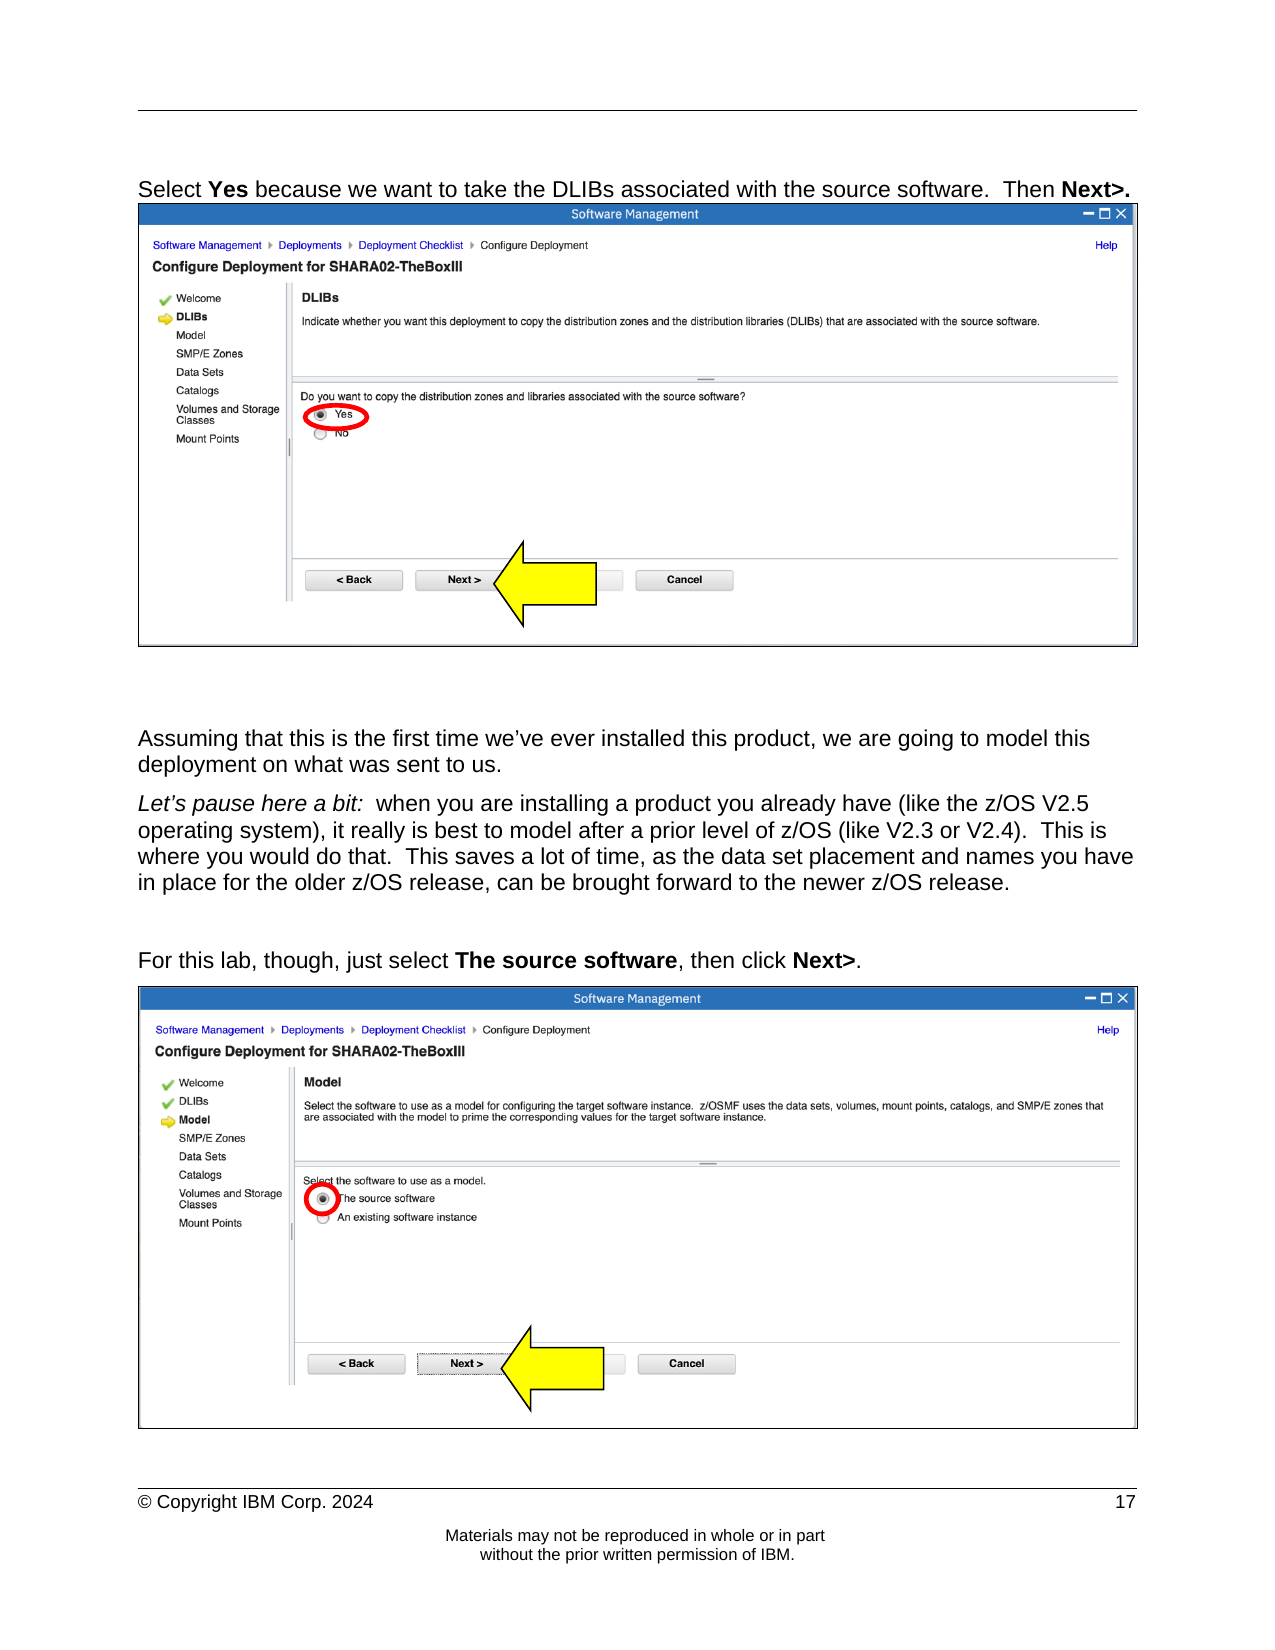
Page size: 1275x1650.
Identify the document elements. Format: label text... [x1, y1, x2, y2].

picture [139, 204, 1137, 646]
text Select Yes because we want to take the DLIBs associated with the source software. Then Next>. [138, 176, 1137, 203]
text Let’s pause here a bit: when you are installing a product you already have (like the z/OS V2.5 operating system), it really is best to model after a prior level of z/OS (like V2.3 or V2.4). This is where you would do that. This saves a lot of time, as the data set placement and names you have in place for the older z/OS release, can be brought forward to the newer z/OS release. [138, 790, 1137, 896]
text Assuming that this is the first time we’ve ever installed this product, we are going to model this deployment on what was sent to us. [138, 725, 1137, 778]
text For this lab, though, just select The source software, then click Next>. [138, 947, 1137, 973]
picture [139, 987, 1137, 1428]
